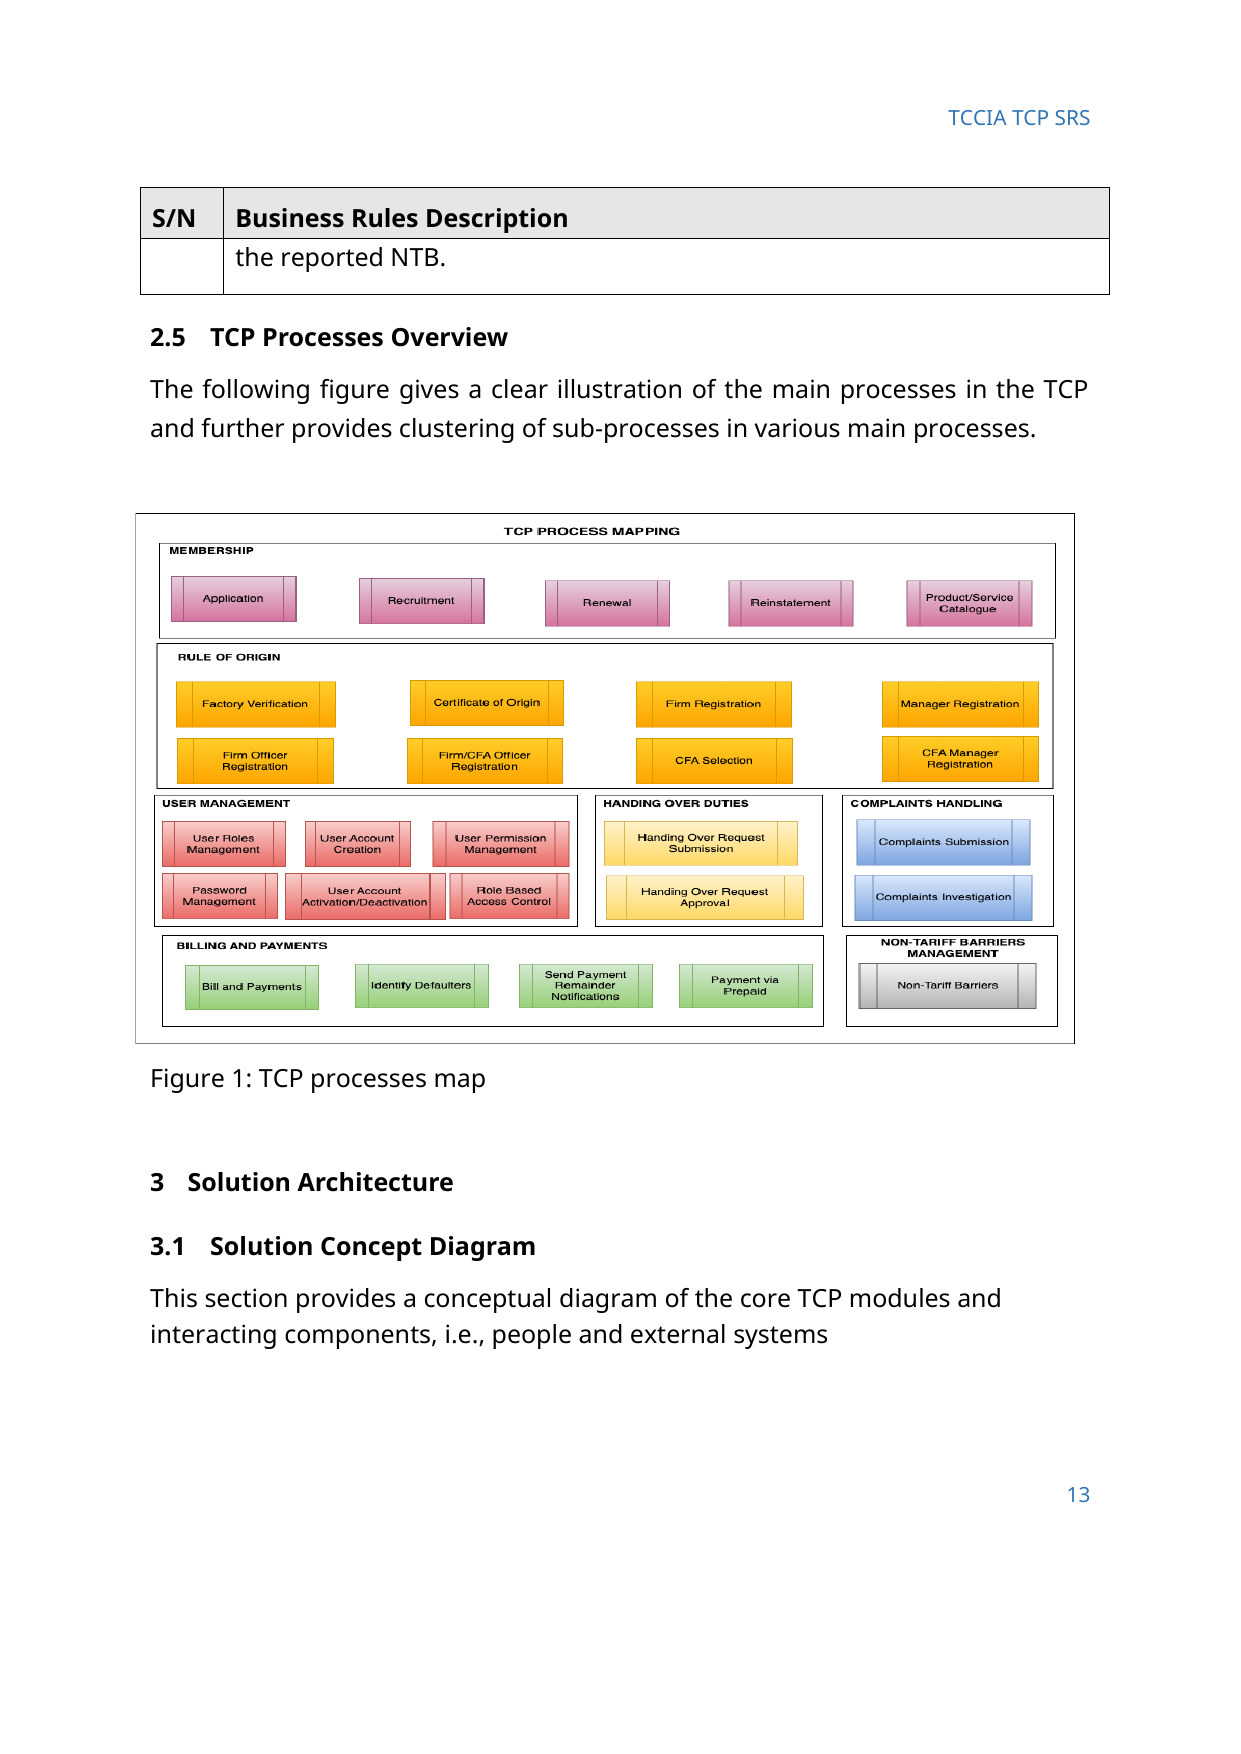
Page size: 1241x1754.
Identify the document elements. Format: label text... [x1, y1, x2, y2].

text This section provides a conceptual diagram of the core TCP modules and interacting components, i.e., people and external systems [150, 1280, 1090, 1351]
subtitle TCP Processes Overview [150, 320, 1090, 354]
table_header S/N [141, 188, 223, 238]
table_cell [141, 239, 223, 294]
subtitle Solution Architecture [150, 1164, 1090, 1198]
text The following figure gives a clear illustration of the main processes in the TCP and further provides clustering of sub-processes in various main processes. [150, 371, 1090, 444]
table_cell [224, 239, 1109, 294]
table_header Business Rules Description [224, 188, 1109, 238]
picture [135, 513, 1075, 1044]
text Figure 1: TCP processes map [150, 1061, 1090, 1095]
subtitle Solution Concept Diagram [150, 1228, 1090, 1263]
